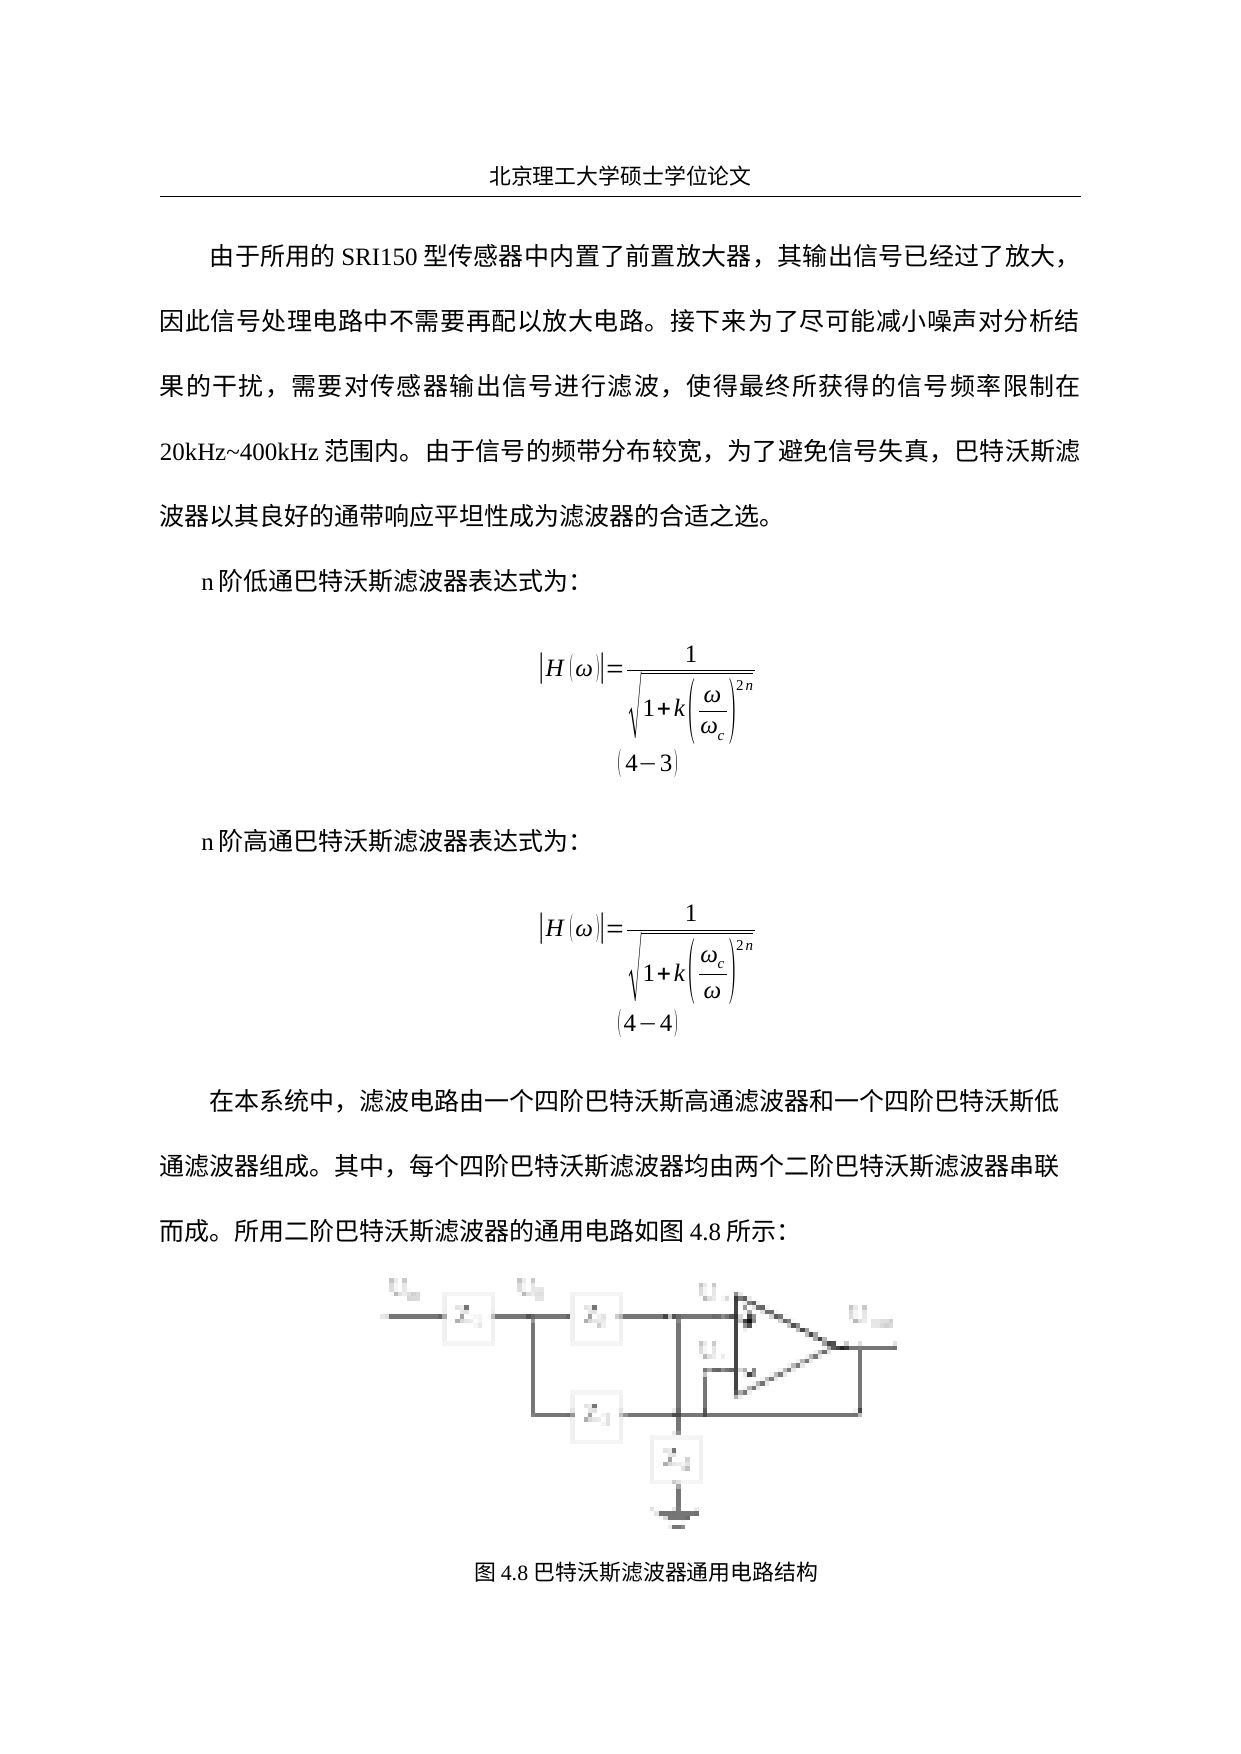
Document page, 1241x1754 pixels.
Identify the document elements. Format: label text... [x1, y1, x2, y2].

text n阶低通巴特沃斯滤波器表达式为： [159, 547, 1081, 612]
text 在本系统中，滤波电路由一个四阶巴特沃斯高通滤波器和一个四阶巴特沃斯低通滤波器组成。其中，每个四阶巴特沃斯滤波器均由两个二阶巴特沃斯滤波器串联而成。所用二阶巴特沃斯滤波器的通用电路如图4.8所示： [159, 1067, 1081, 1262]
text 由于所用的SRI150型传感器中内置了前置放大器，其输出信号已经过了放大，因此信号处理电路中不需要再配以放大电路。接下来为了尽可能减小噪声对分析结果的干扰，需要对传感器输出信号进行滤波，使得最终所获得的信号频率限制在20kHz~400kHz范围内。由于信号的频带分布较宽，为了避免信号失真，巴特沃斯滤波器以其良好的通带响应平坦性成为滤波器的合适之选。 [159, 222, 1081, 547]
text 图4.8 巴特沃斯滤波器通用电路结构 [159, 1554, 1081, 1587]
text n阶高通巴特沃斯滤波器表达式为： [159, 807, 1081, 872]
